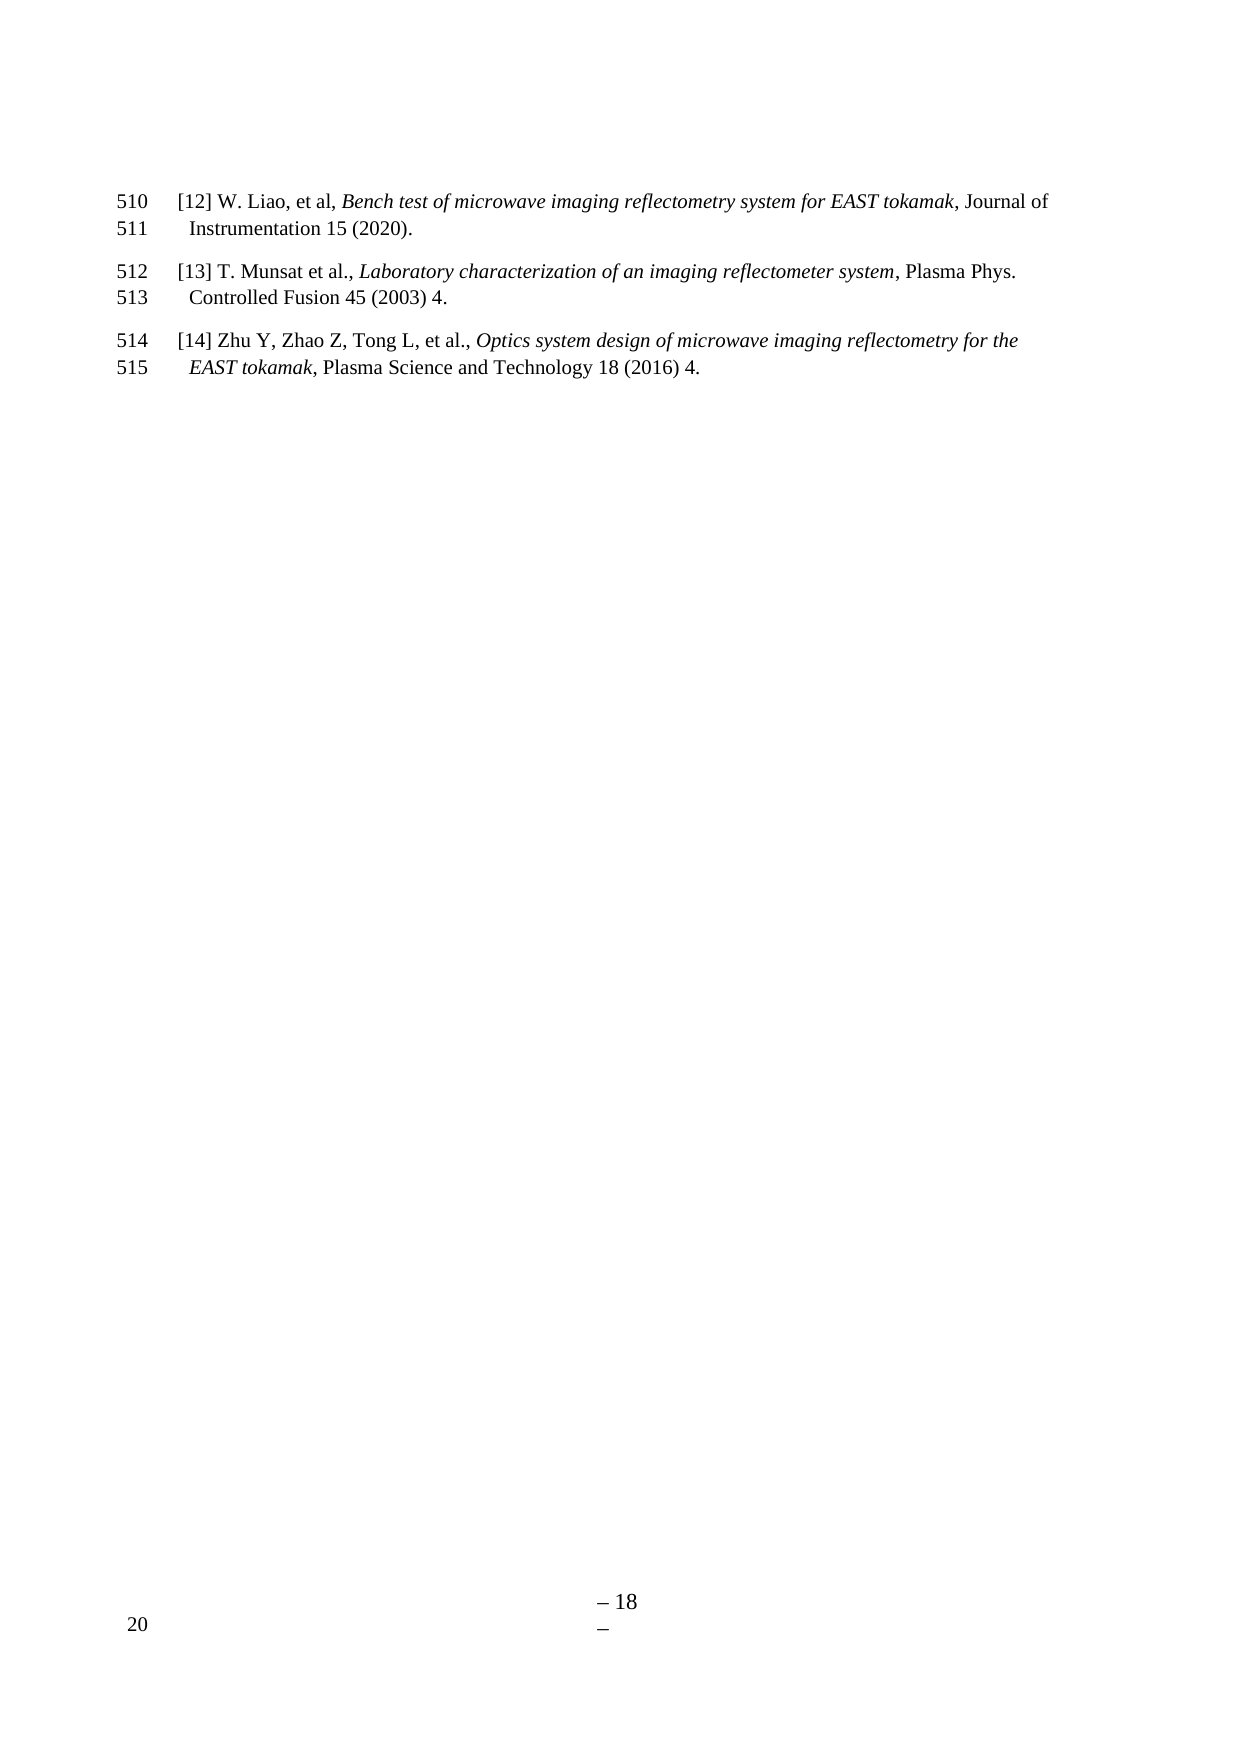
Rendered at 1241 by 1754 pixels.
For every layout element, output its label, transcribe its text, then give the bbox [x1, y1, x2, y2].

text [14] Zhu Y, Zhao Z, Tong L, et al., Optics system design of microwave imaging reflectometry for the EAST tokamak, Plasma Science and Technology 18 (2016) 4. [177, 328, 1063, 379]
text [12] W. Liao, et al, Bench test of microwave imaging reflectometry system for EAST tokamak, Journal of Instrumentation 15 (2020). [177, 189, 1063, 239]
text [13] T. Munsat et al., Laboratory characterization of an imaging reflectometer system, Plasma Phys. Controlled Fusion 45 (2003) 4. [177, 258, 1063, 309]
